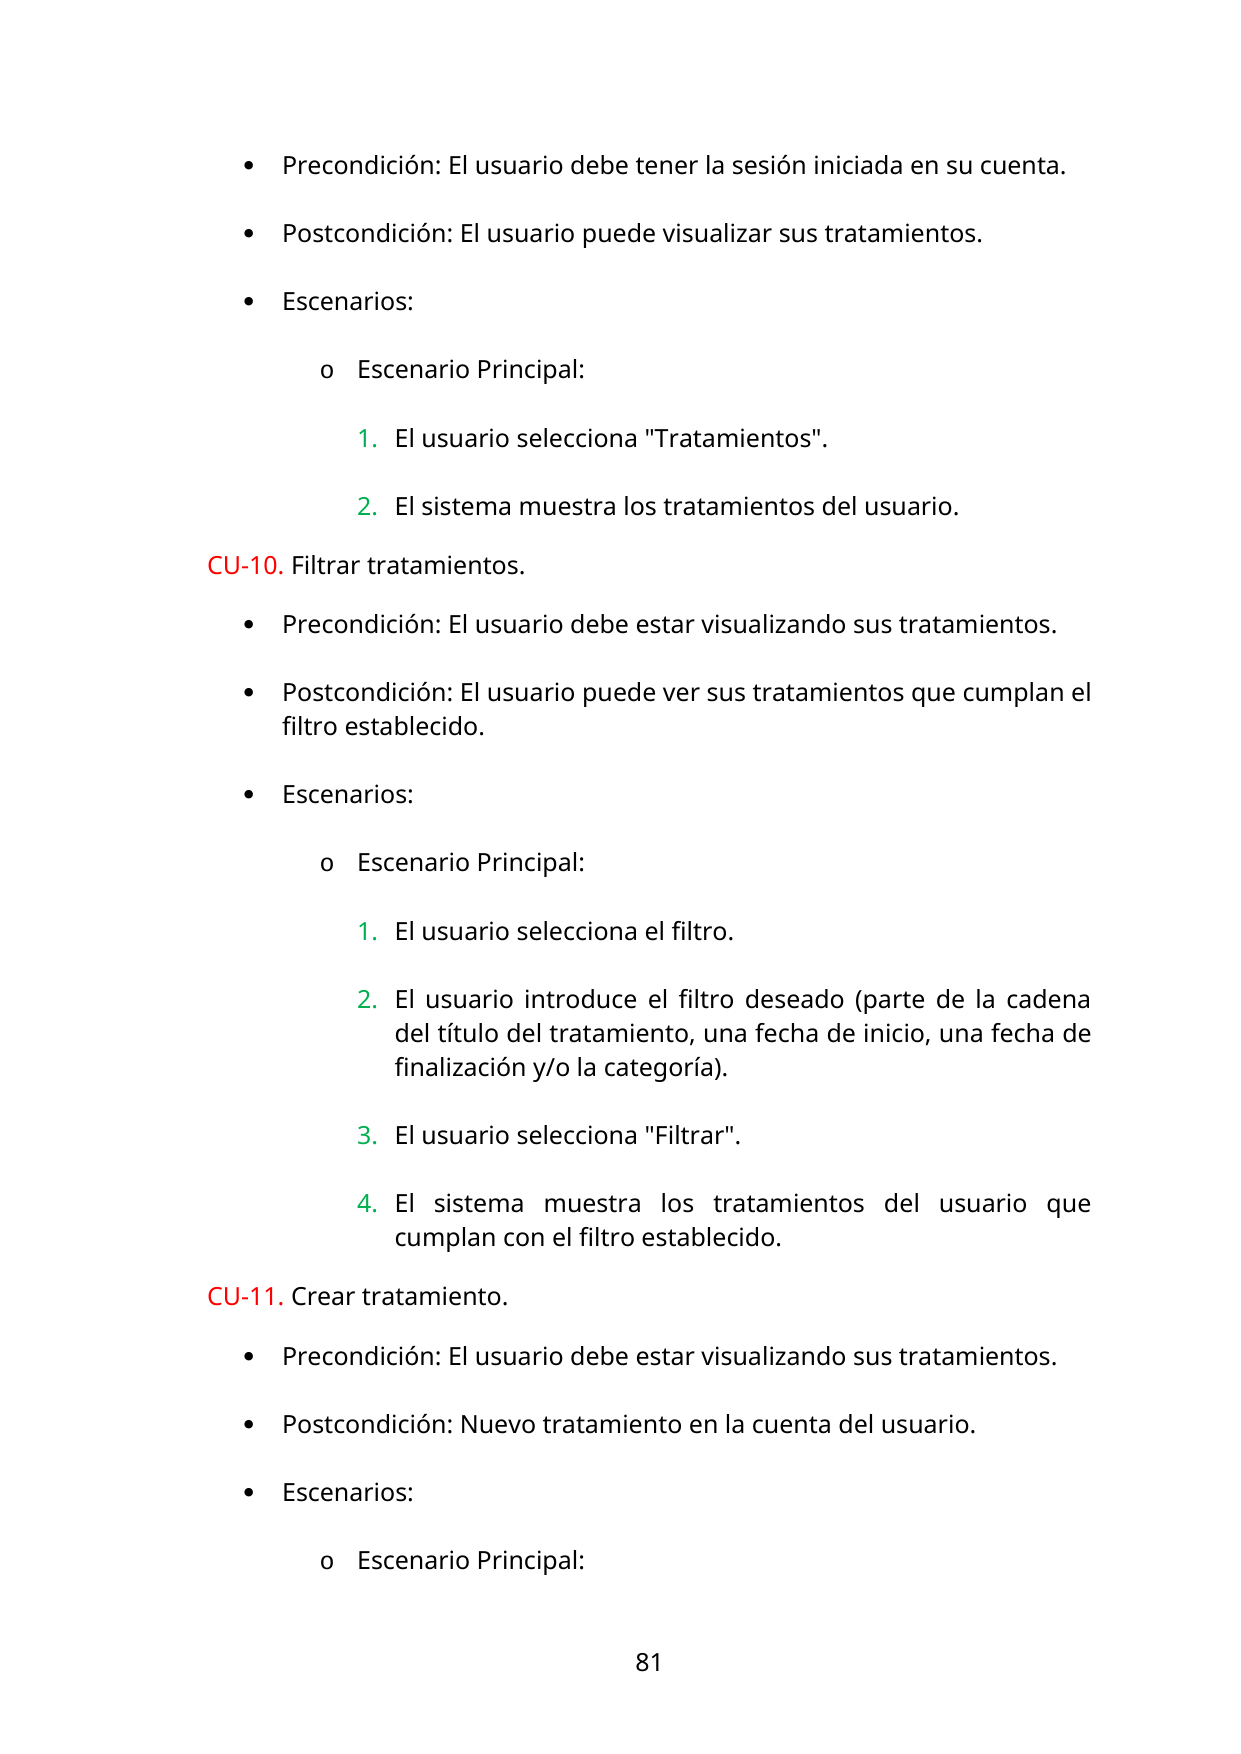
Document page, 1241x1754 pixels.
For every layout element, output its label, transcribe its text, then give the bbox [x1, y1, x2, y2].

text CU-10. Filtrar tratamientos. [207, 548, 1092, 582]
list Escenarios: [244, 284, 1092, 318]
list Escenarios: [244, 1474, 1092, 1508]
list El usuario selecciona "Tratamientos". [357, 420, 1092, 454]
list El usuario introduce el filtro deseado (parte de la cadena del título del tratamiento, una fecha de inicio, una fecha de finalización y/o la categoría). [357, 982, 1092, 1084]
list El sistema muestra los tratamientos del usuario que cumplan con el filtro establecido. [357, 1186, 1092, 1254]
list Postcondición: El usuario puede ver sus tratamientos que cumplan el filtro establecido. [244, 675, 1092, 743]
list El sistema muestra los tratamientos del usuario. [357, 488, 1092, 523]
list Precondición: El usuario debe tener la sesión iniciada en su cuenta. [244, 148, 1092, 182]
list Postcondición: El usuario puede visualizar sus tratamientos. [244, 216, 1092, 250]
list Precondición: El usuario debe estar visualizando sus tratamientos. [244, 1338, 1092, 1372]
list Precondición: El usuario debe estar visualizando sus tratamientos. [244, 607, 1092, 641]
list Escenario Principal: [319, 845, 1092, 879]
list Escenarios: [244, 777, 1092, 811]
text CU-11. Crear tratamiento. [207, 1279, 1092, 1313]
list Postcondición: Nuevo tratamiento en la cuenta del usuario. [244, 1406, 1092, 1440]
list Escenario Principal: [319, 352, 1092, 386]
list Escenario Principal: [319, 1542, 1092, 1577]
list El usuario selecciona el filtro. [357, 913, 1092, 947]
list El usuario selecciona "Filtrar". [357, 1118, 1092, 1152]
